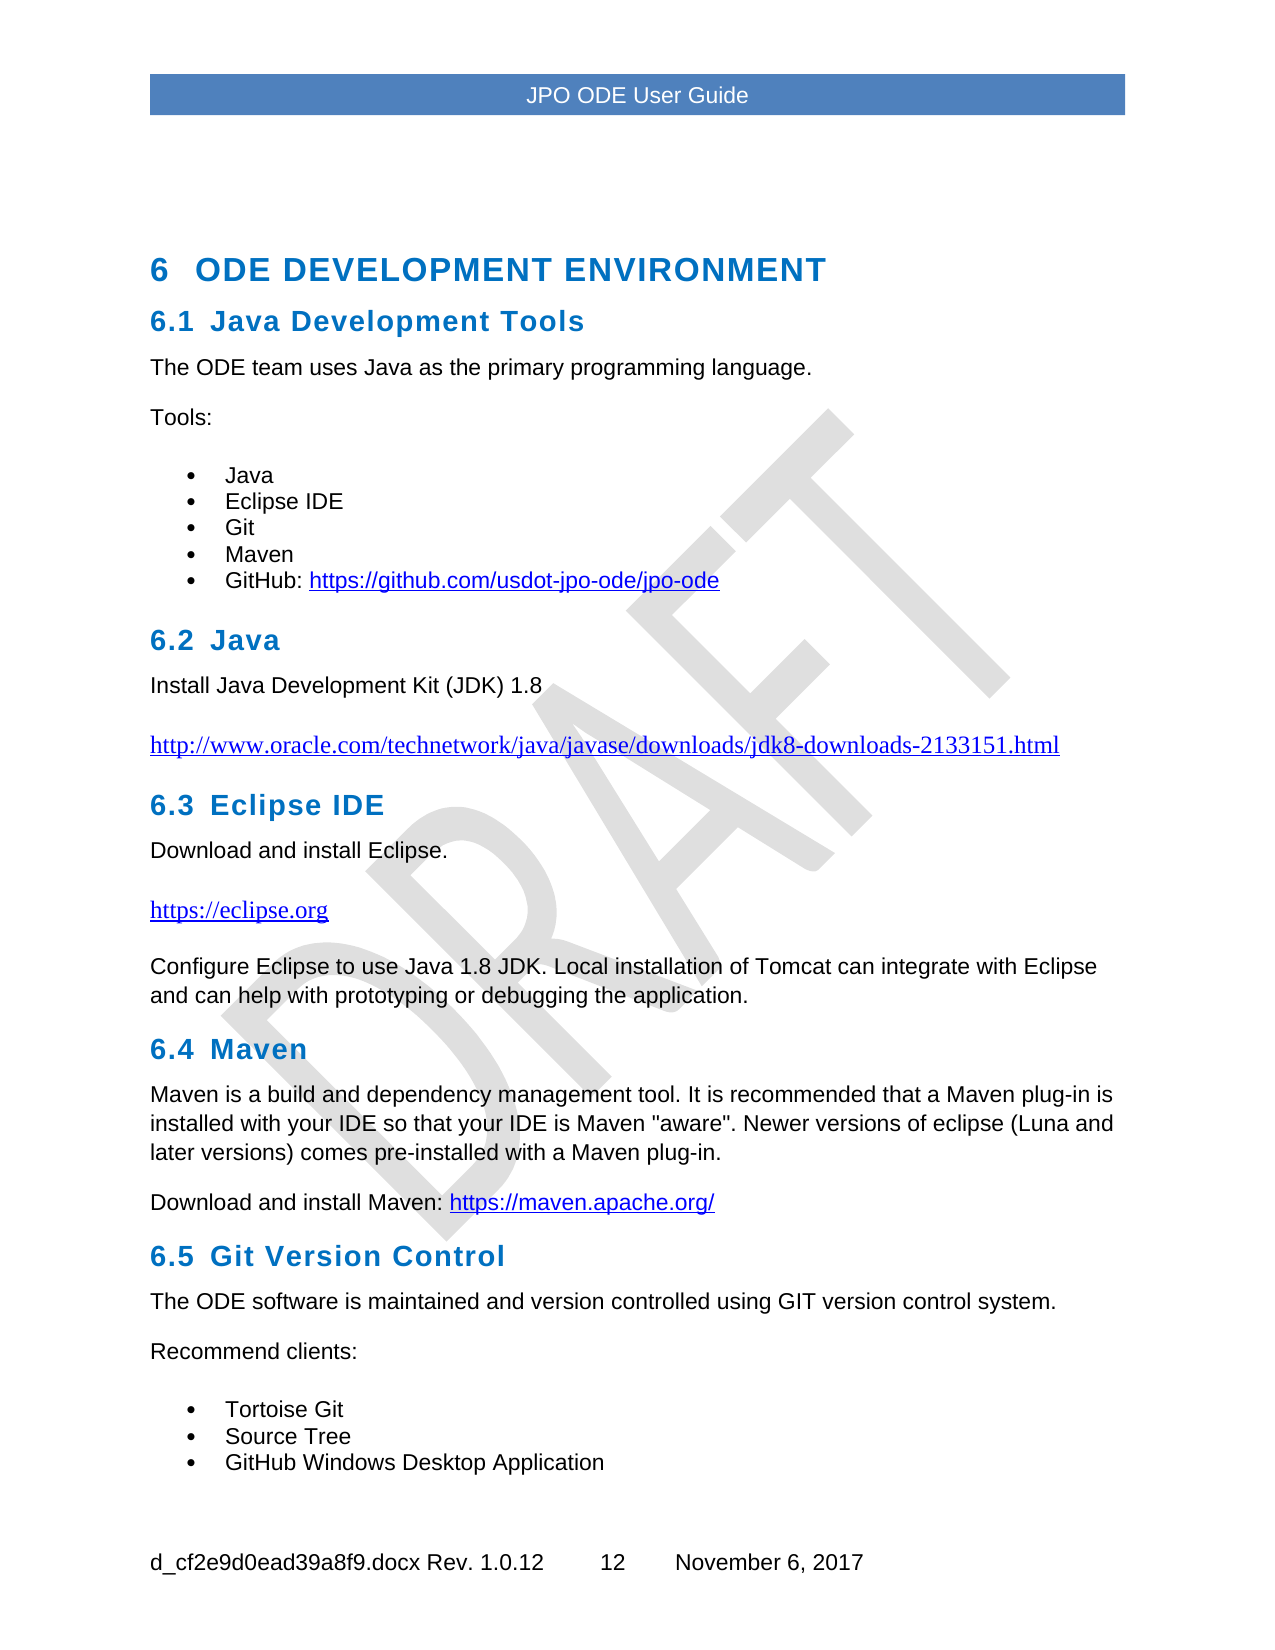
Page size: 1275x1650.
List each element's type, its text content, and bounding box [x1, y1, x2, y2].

list Maven [187, 541, 1125, 567]
text The ODE software is maintained and version controlled using GIT version control system. [150, 1288, 1125, 1315]
subtitle Java [150, 622, 1125, 656]
list Source Tree [187, 1423, 1125, 1449]
text The ODE team uses Java as the primary programming language. [150, 354, 1125, 380]
subtitle Maven [150, 1032, 1125, 1066]
text Download and install Maven: https://maven.apache.org/ [150, 1189, 1125, 1216]
list Git [187, 514, 1125, 541]
text https://eclipse.org [150, 895, 1125, 924]
subtitle ODE DEVELOPMENT ENVIRONMENT [150, 249, 1125, 288]
list GitHub: https://github.com/usdot-jpo-ode/jpo-ode [187, 567, 1125, 593]
text Download and install Eclipse. [150, 837, 1125, 864]
list Tortoise Git [187, 1396, 1125, 1423]
subtitle Eclipse IDE [150, 788, 1125, 821]
text Tools: [150, 403, 1125, 430]
subtitle Java Development Tools [150, 304, 1125, 338]
text Maven is a build and dependency management tool. It is recommended that a Maven plug-in is installed with your IDE so that your IDE is Maven "aware". Newer versions of eclipse (Luna and later versions) comes pre-installed with a Maven plug-in. [150, 1081, 1125, 1166]
list GitHub Windows Desktop Application [187, 1449, 1125, 1475]
text Configure Eclipse to use Java 1.8 JDK. Local installation of Tomcat can integrate with Eclipse and can help with prototyping or debugging the application. [150, 953, 1125, 1009]
text Recommend clients: [150, 1338, 1125, 1364]
text Install Java Development Kit (JDK) 1.8 [150, 672, 1125, 698]
list Eclipse IDE [187, 488, 1125, 514]
text http://www.oracle.com/technetwork/java/javase/downloads/jdk8-downloads-2133151.html [150, 730, 1125, 759]
list Java [187, 462, 1125, 488]
subtitle Git Version Control [150, 1239, 1125, 1272]
